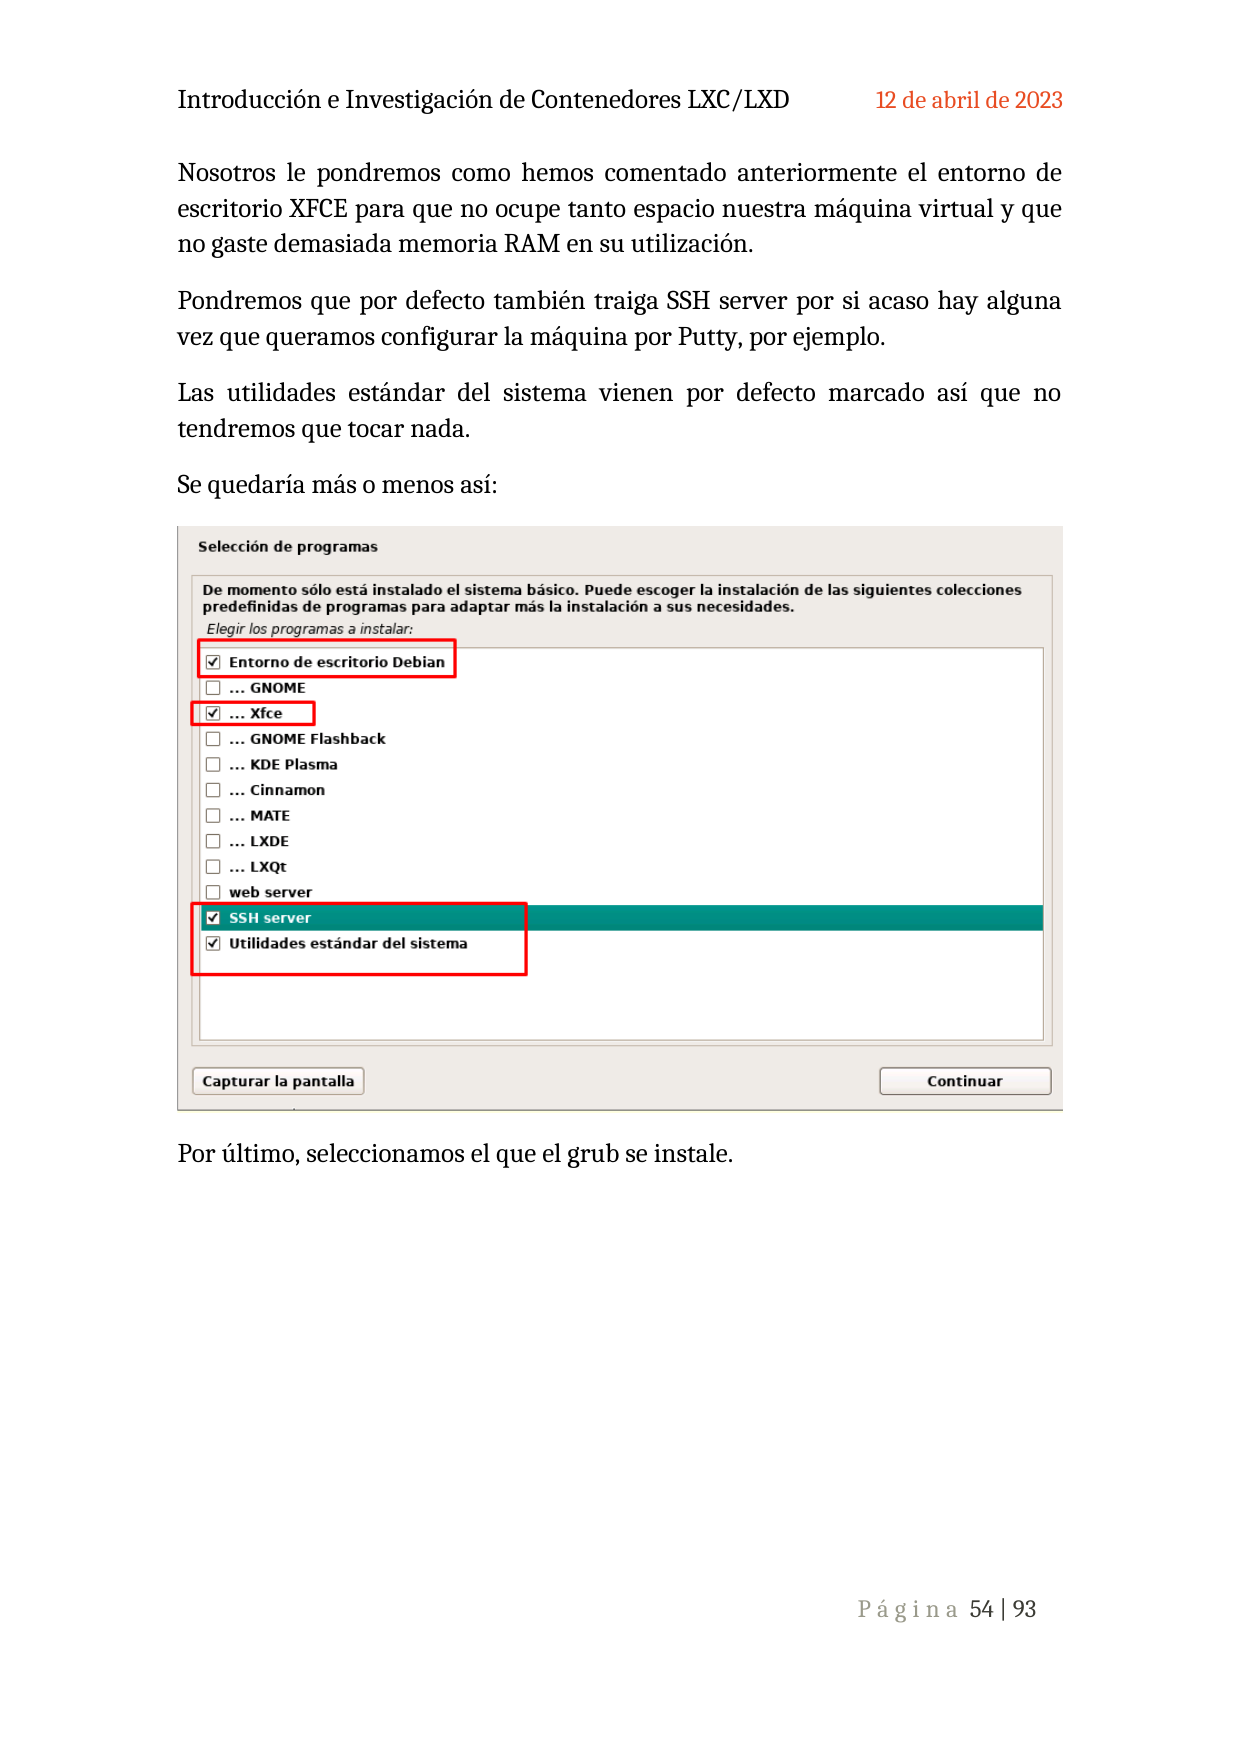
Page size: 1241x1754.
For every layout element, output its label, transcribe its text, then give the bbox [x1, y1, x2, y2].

text Pondremos que por defecto también traiga SSH server por si acaso hay alguna vez que queramos configurar la máquina por Putty, por ejemplo. [177, 285, 1063, 352]
picture [177, 526, 1063, 1113]
text Nosotros le pondremos como hemos comentado anteriormente el entorno de escritorio XFCE para que no ocupe tanto espacio nuestra máquina virtual y que no gaste demasiada memoria RAM en su utilización. [177, 157, 1063, 259]
text Se quedaría más o menos así: [177, 469, 1063, 501]
text Las utilidades estándar del sistema vienen por defecto marcado así que no tendremos que tocar nada. [177, 377, 1063, 444]
text Por último, seleccionamos el que el grub se instale. [177, 1138, 1063, 1169]
